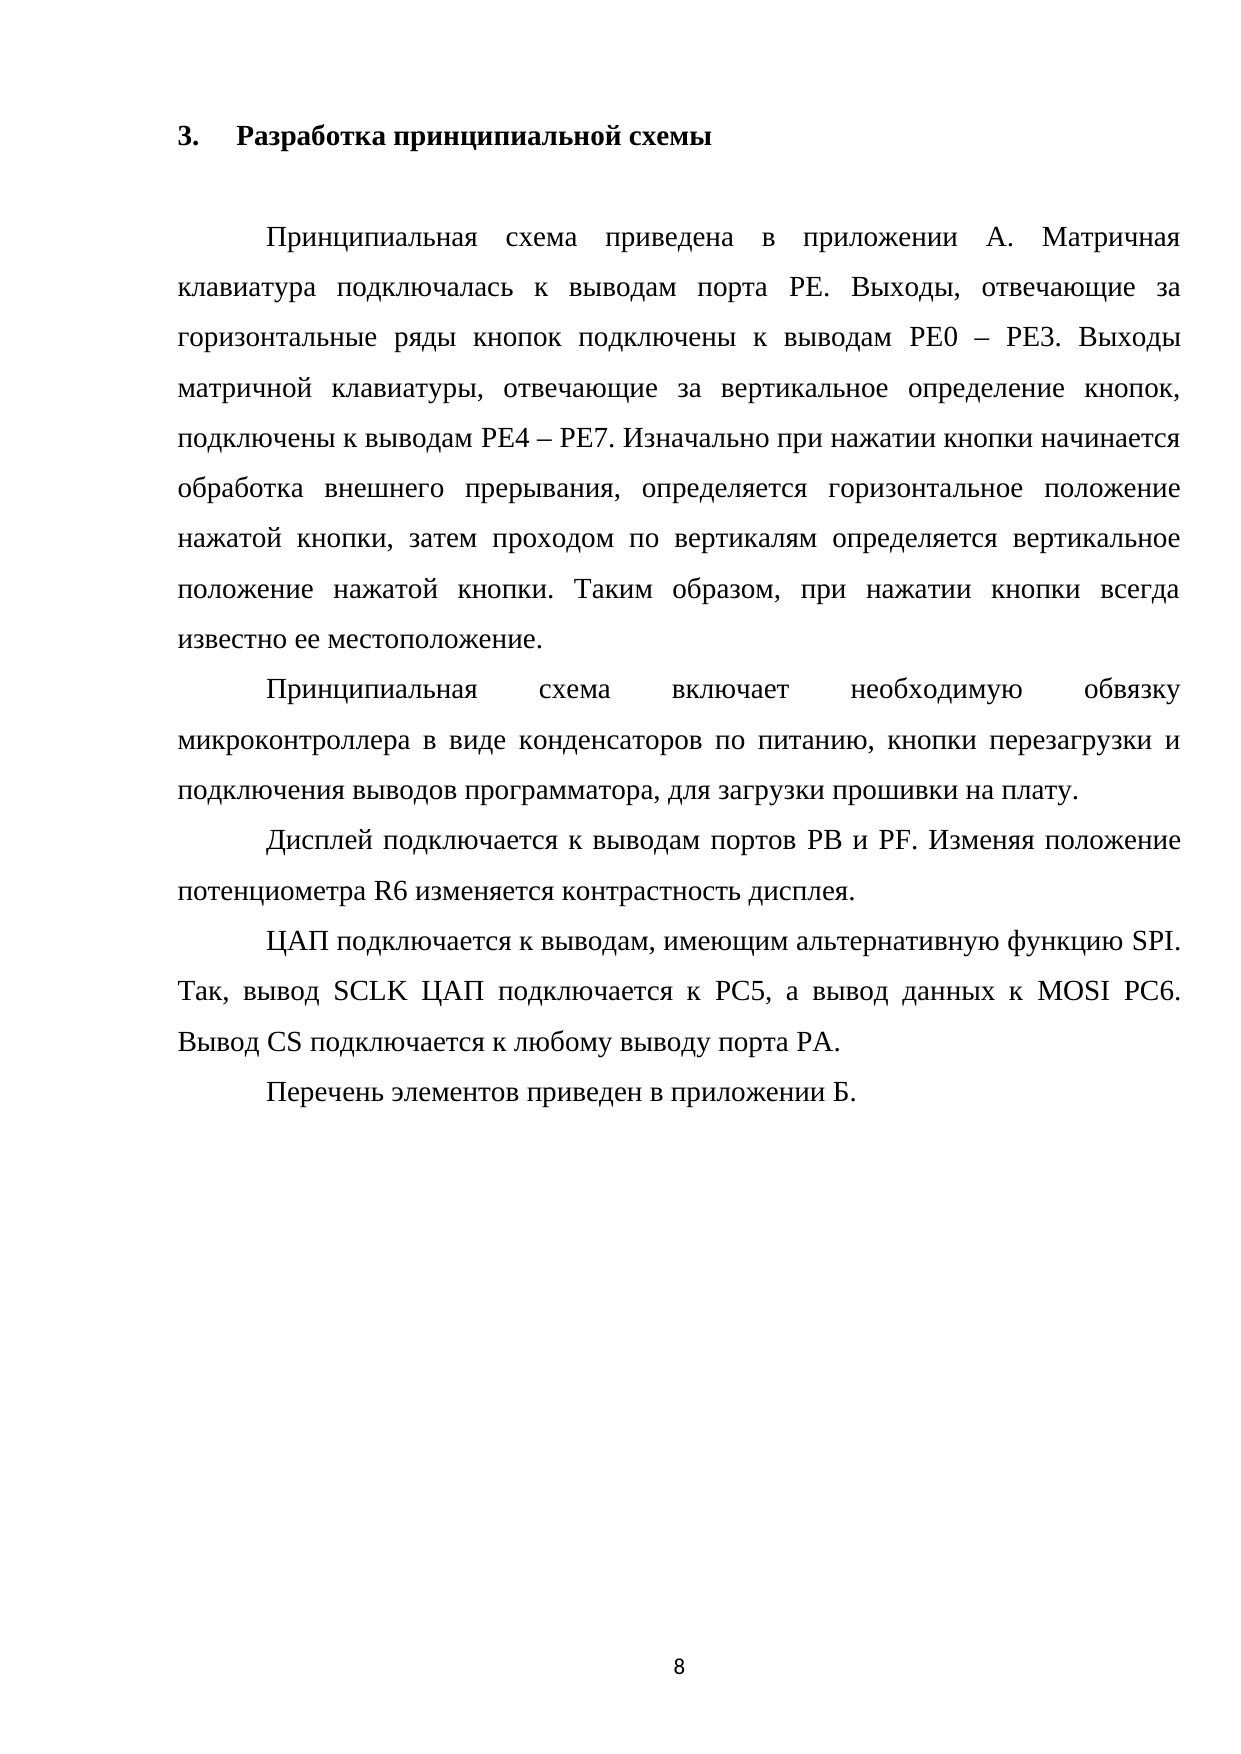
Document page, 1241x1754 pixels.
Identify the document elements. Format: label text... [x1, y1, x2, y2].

text Перечень элементов приведен в приложении Б. [177, 1074, 1181, 1108]
subtitle Разработка принципиальной схемы [177, 118, 1181, 152]
text Принципиальная схема включает необходимую обвязку микроконтроллера в виде конденсаторов по питанию, кнопки перезагрузки и подключения выводов программатора, для загрузки прошивки на плату. [177, 672, 1181, 806]
text Принципиальная схема приведена в приложении А. Матричная клавиатура подключалась к выводам порта PE. Выходы, отвечающие за горизонтальные ряды кнопок подключены к выводам PE0 – PE3. Выходы матричной клавиатуры, отвечающие за вертикальное определение кнопок, подключены к выводам PE4 – PE7. Изначально при нажатии кнопки начинается обработка внешнего прерывания, определяется горизонтальное положение нажатой кнопки, затем проходом по вертикалям определяется вертикальное положение нажатой кнопки. Таким образом, при нажатии кнопки всегда известно ее местоположение. [177, 219, 1181, 655]
text ЦАП подключается к выводам, имеющим альтернативную функцию SPI. Так, вывод SCLK ЦАП подключается к PC5, а вывод данных к MOSI PC6. Вывод CS подключается к любому выводу порта PA. [177, 923, 1181, 1057]
text Дисплей подключается к выводам портов PB и PF. Изменяя положение потенциометра R6 изменяется контрастность дисплея. [177, 822, 1181, 906]
